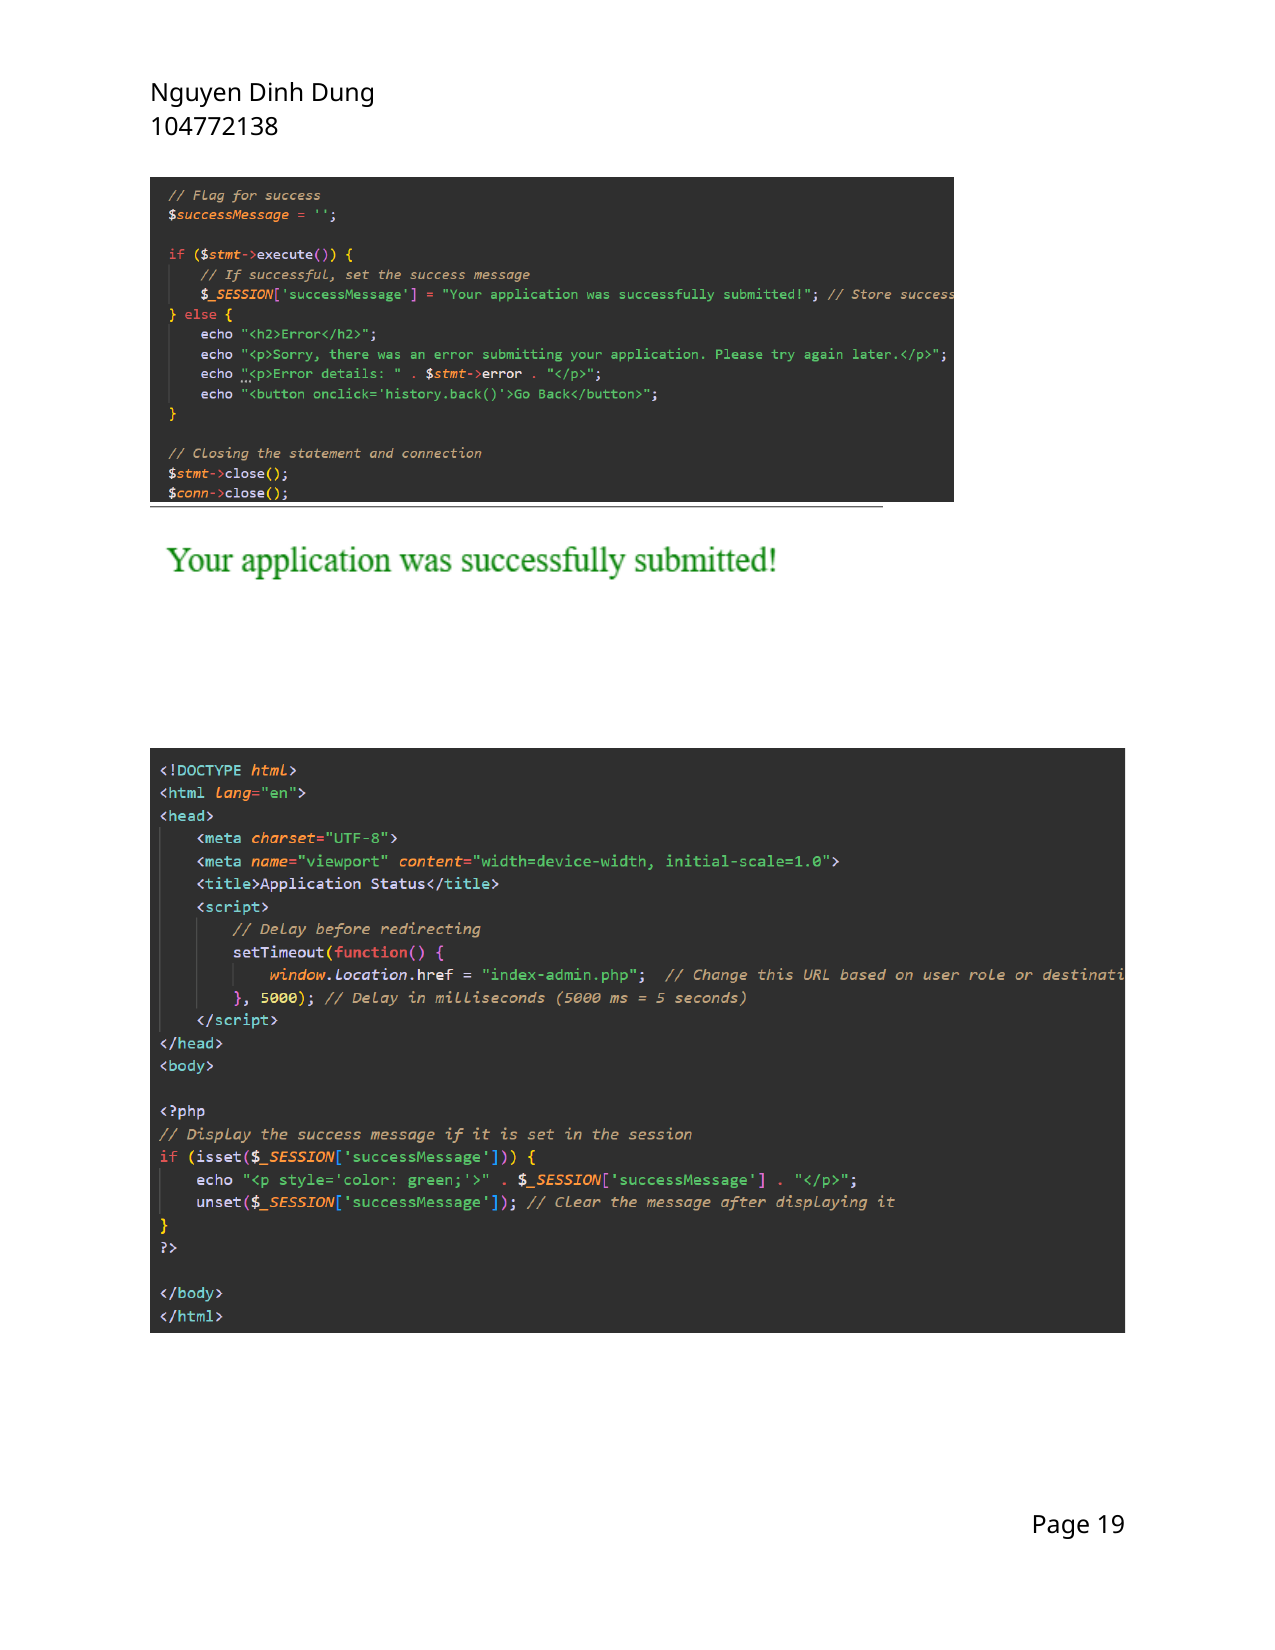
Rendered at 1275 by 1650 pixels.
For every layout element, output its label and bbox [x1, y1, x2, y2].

picture [150, 506, 883, 727]
picture [150, 748, 1125, 1333]
picture [150, 177, 954, 502]
